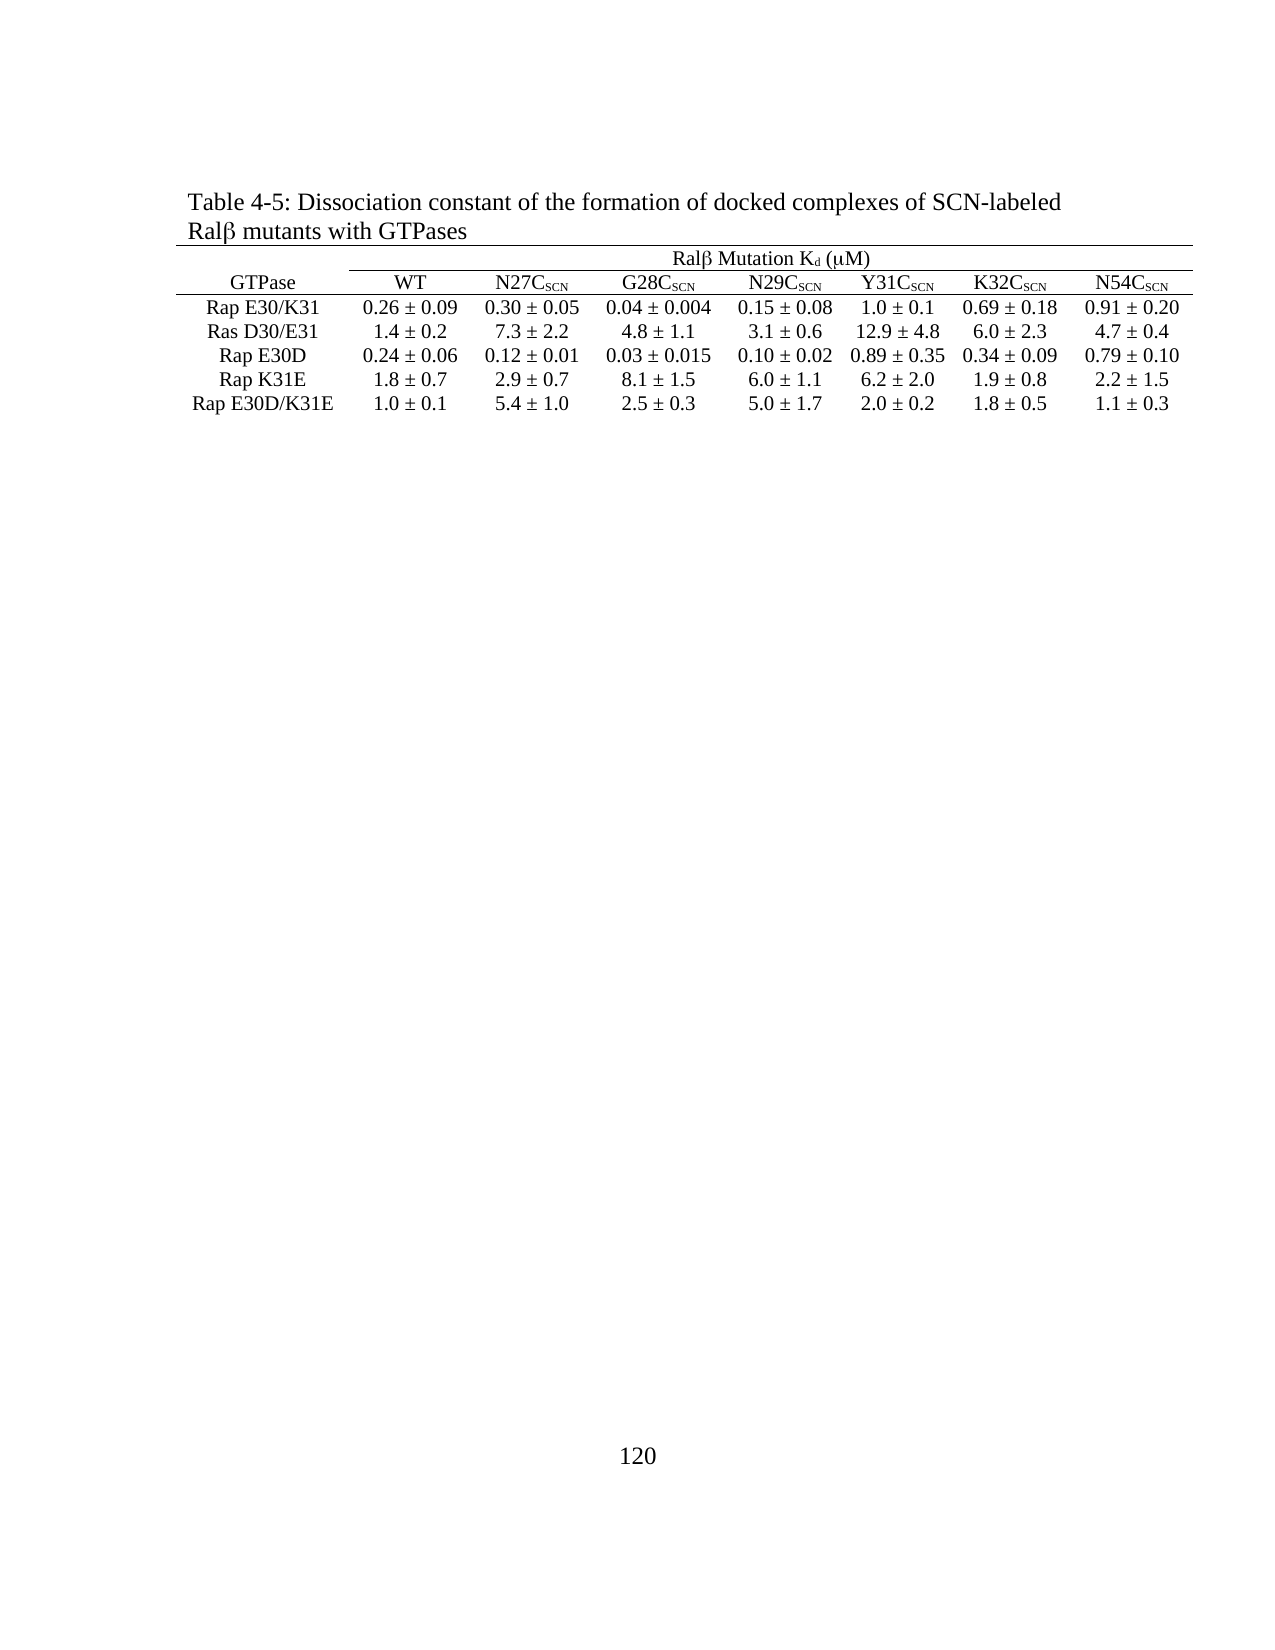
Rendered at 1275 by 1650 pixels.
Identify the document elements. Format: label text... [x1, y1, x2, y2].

table_cell 1.0 ± 0.1 [846, 295, 949, 319]
table_cell 7.3 ± 2.2 [471, 319, 593, 343]
table_cell 6.0 ± 2.3 [949, 319, 1071, 343]
table_cell 0.15 ± 0.08 [724, 295, 846, 319]
table_cell 12.9 ± 4.8 [846, 319, 949, 343]
table_cell 0.26 ± 0.09 [349, 295, 471, 319]
table_cell 1.0 ± 0.1 [349, 391, 471, 415]
table_cell 0.79 ± 0.10 [1071, 343, 1193, 367]
table_cell 0.30 ± 0.05 [471, 295, 593, 319]
table_header Ral Mutation Kd (M) [349, 246, 1193, 269]
table_cell 4.8 ± 1.1 [593, 319, 724, 343]
table_cell Rap E30D/K31E [176, 391, 349, 415]
table_cell G28CSCN [593, 271, 724, 294]
table_cell 6.0 ± 1.1 [724, 367, 846, 391]
table_cell 2.9 ± 0.7 [471, 367, 593, 391]
table_cell N27CSCN [471, 271, 593, 294]
table_cell GTPase [176, 270, 349, 294]
table_cell 2.0 ± 0.2 [846, 391, 949, 415]
table_cell N29CSCN [724, 271, 846, 294]
table_cell 3.1 ± 0.6 [724, 319, 846, 343]
table_cell 0.12 ± 0.01 [471, 343, 593, 367]
table_cell 4.7 ± 0.4 [1071, 319, 1193, 343]
table_cell 1.9 ± 0.8 [949, 367, 1071, 391]
table_cell 0.03 ± 0.015 [593, 343, 724, 367]
table_cell Rap E30/K31 [176, 295, 349, 319]
table_cell 0.10 ± 0.02 [724, 343, 846, 367]
table_cell 2.2 ± 1.5 [1071, 367, 1193, 391]
table_cell 5.0 ± 1.7 [724, 391, 846, 415]
table_cell 5.4 ± 1.0 [471, 391, 593, 415]
table_cell Rap E30D [176, 343, 349, 367]
table_cell 1.1 ± 0.3 [1071, 391, 1193, 415]
table_cell WT [349, 271, 471, 294]
table_cell 1.8 ± 0.7 [349, 367, 471, 391]
table_cell 0.69 ± 0.18 [949, 295, 1071, 319]
table_cell 0.24 ± 0.06 [349, 343, 471, 367]
table_cell Ras D30/E31 [176, 319, 349, 343]
table_cell 0.34 ± 0.09 [949, 343, 1071, 367]
table_cell 0.89 ± 0.35 [846, 343, 949, 367]
table_header [176, 246, 349, 269]
table_cell Rap K31E [176, 367, 349, 391]
table_cell N54CSCN [1071, 271, 1193, 294]
table_cell Y31CSCN [846, 271, 949, 294]
table_cell K32CSCN [949, 271, 1071, 294]
table_cell 2.5 ± 0.3 [593, 391, 724, 415]
table_cell 0.04 ± 0.004 [593, 295, 724, 319]
table_cell 6.2 ± 2.0 [846, 367, 949, 391]
table_cell 8.1 ± 1.5 [593, 367, 724, 391]
table_cell 1.4 ± 0.2 [349, 319, 471, 343]
table_cell 0.91 ± 0.20 [1071, 295, 1193, 319]
table_cell 1.8 ± 0.5 [949, 391, 1071, 415]
